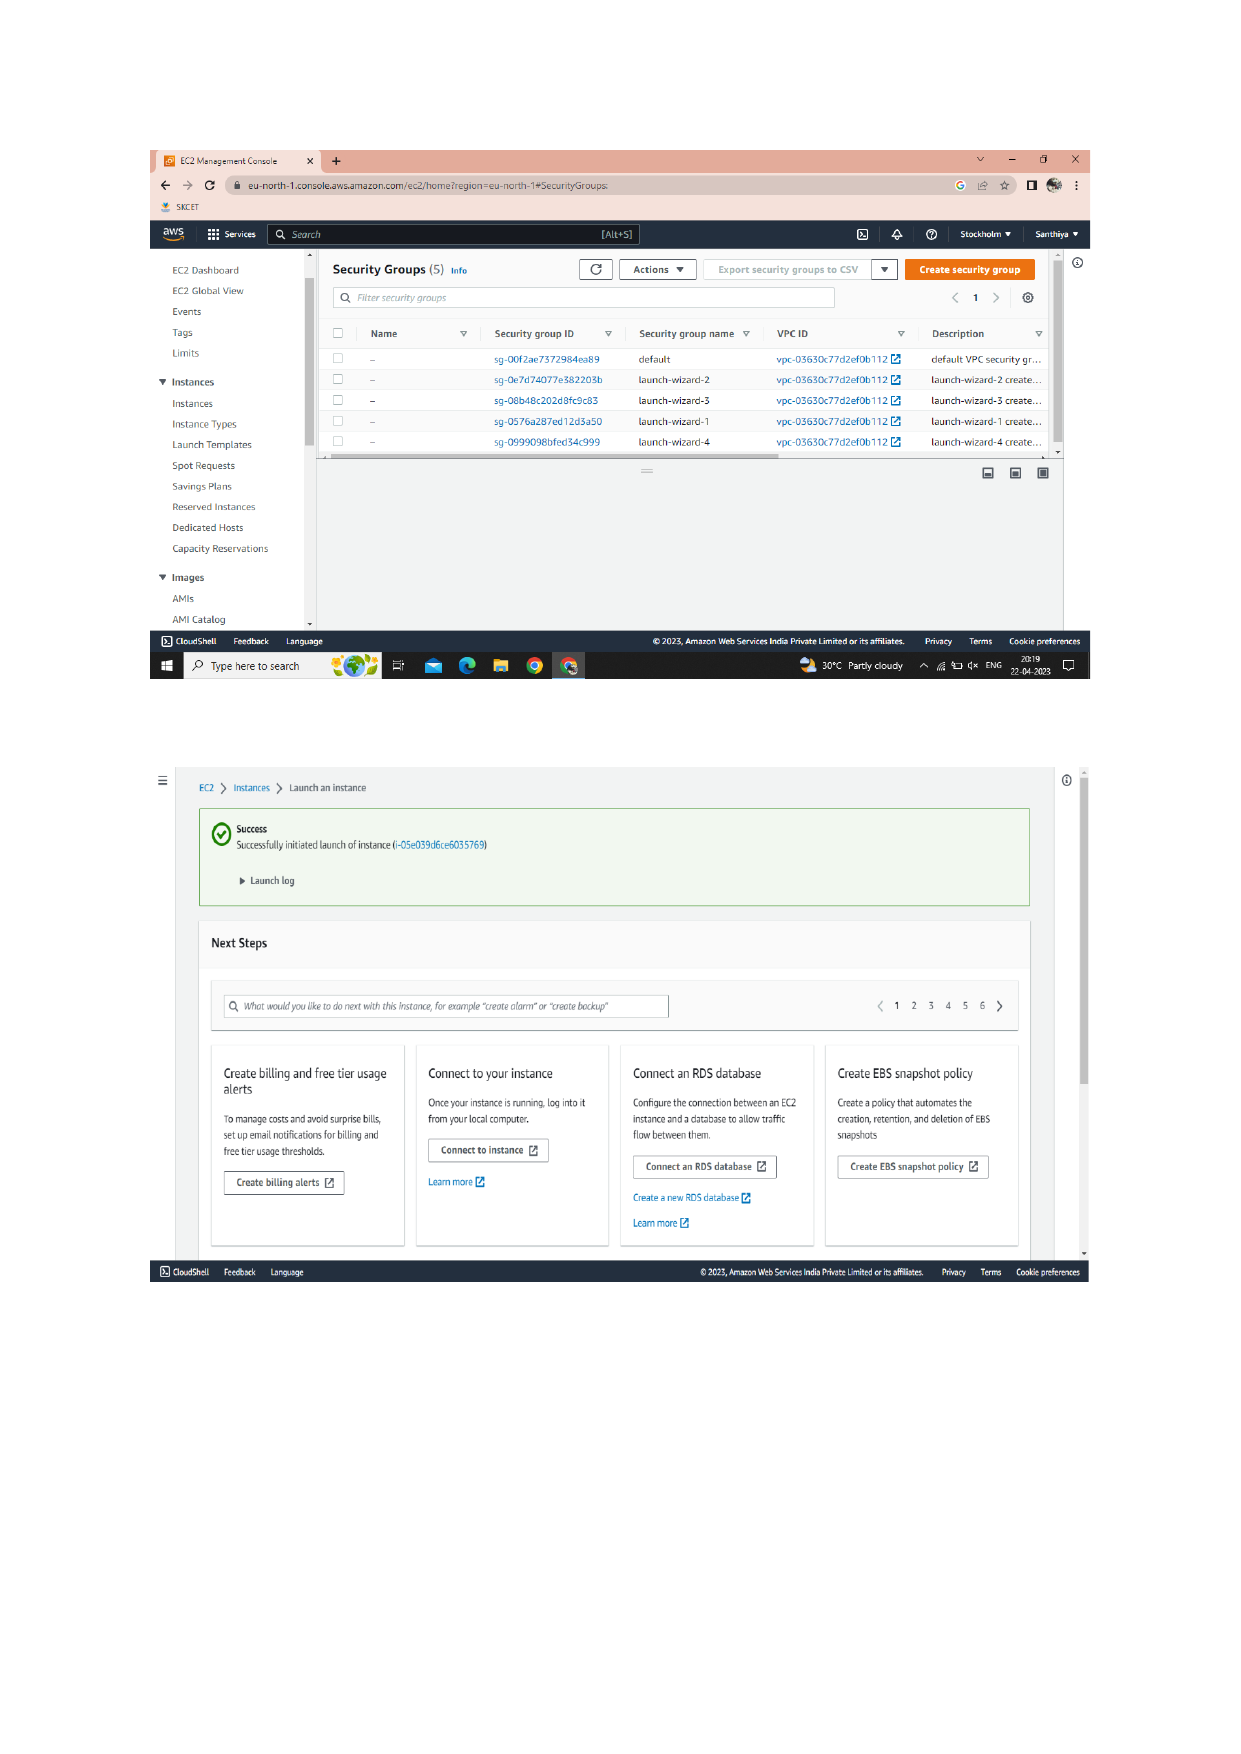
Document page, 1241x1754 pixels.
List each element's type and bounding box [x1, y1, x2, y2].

picture [150, 150, 1091, 679]
picture [150, 767, 1089, 1282]
